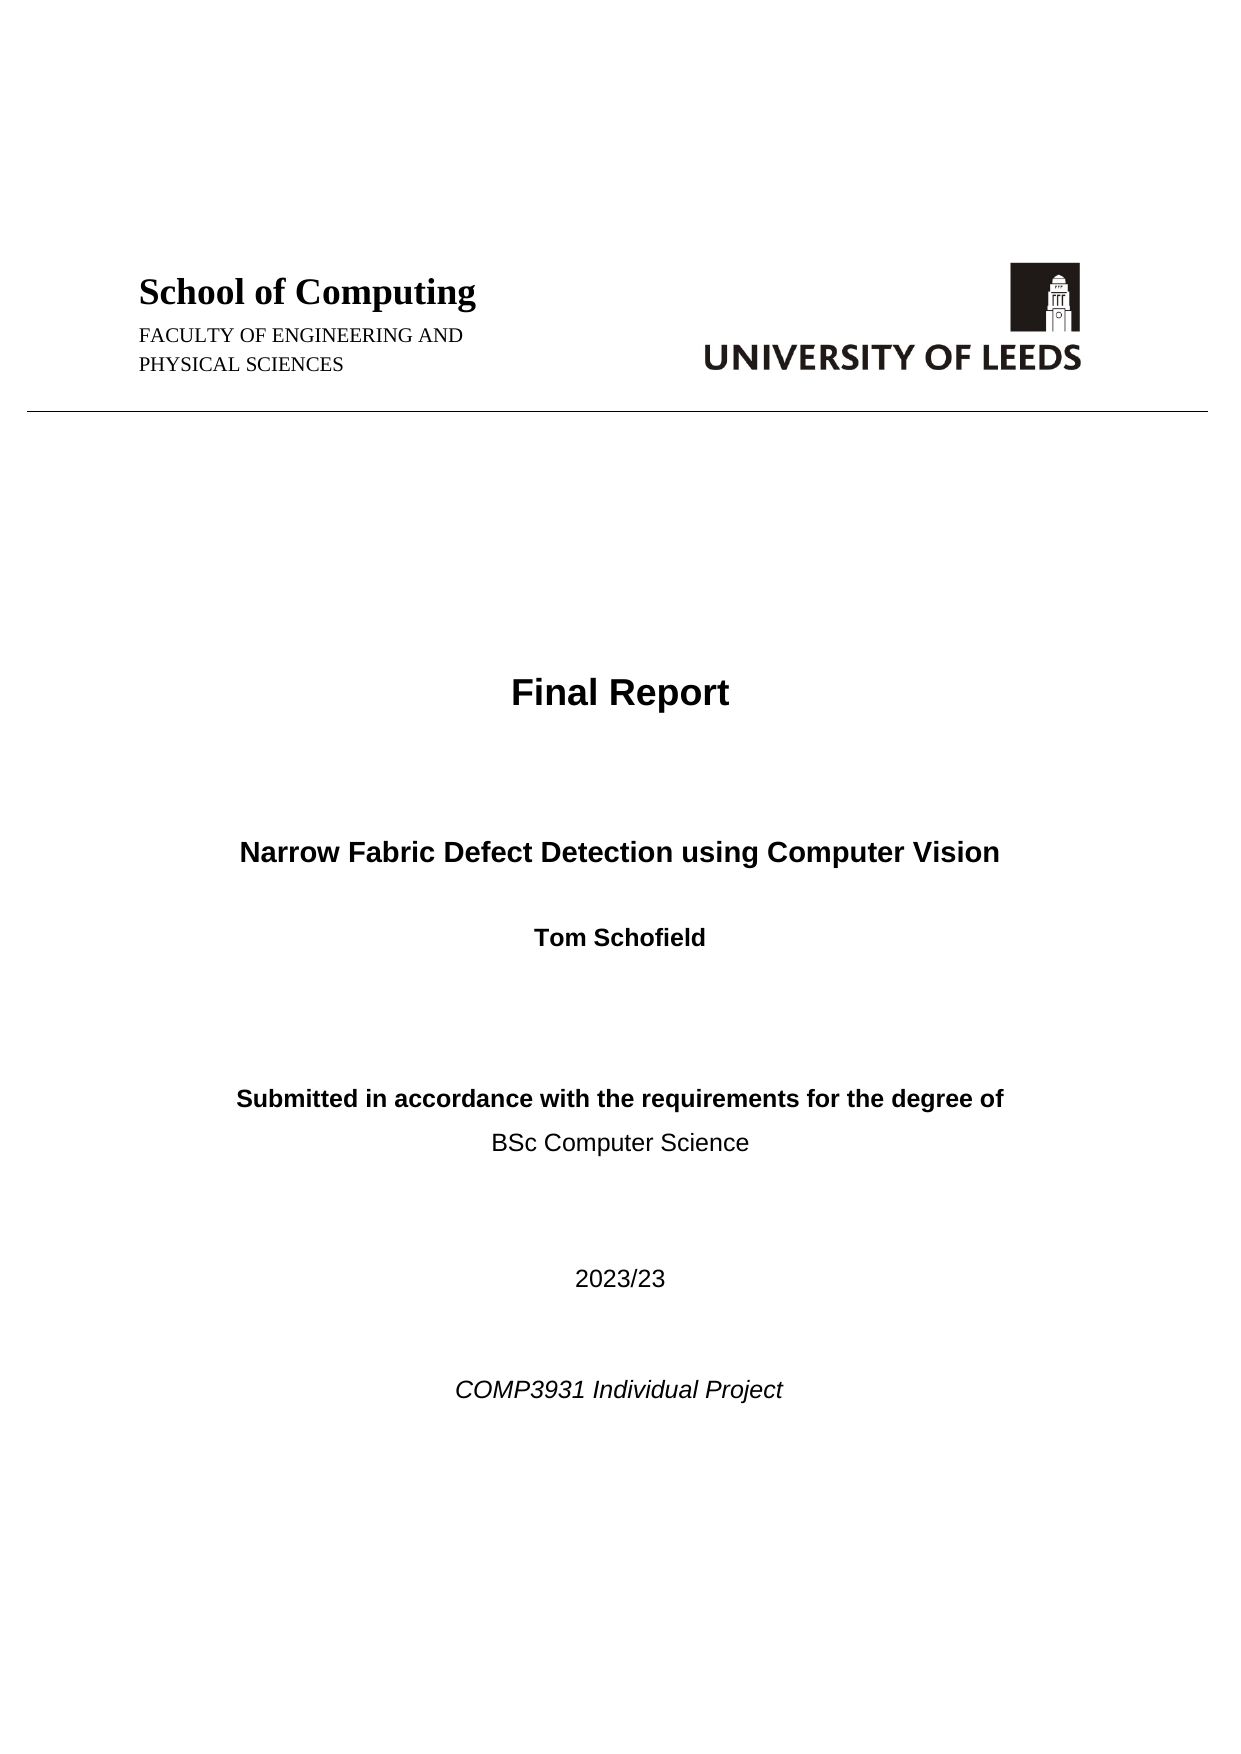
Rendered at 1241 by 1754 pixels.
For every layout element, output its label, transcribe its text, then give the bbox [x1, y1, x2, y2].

title Final Report [150, 671, 1090, 714]
title Narrow Fabric Defect Detection using Computer Vision [150, 835, 1090, 869]
text 2023/23 [150, 1264, 1090, 1292]
picture [697, 250, 1091, 390]
text COMP3931 Individual Project [150, 1375, 1090, 1404]
subtitle Tom Schofield [150, 923, 1090, 952]
subtitle Submitted in accordance with the requirements for the degree of BSc Computer Science [150, 1084, 1090, 1156]
